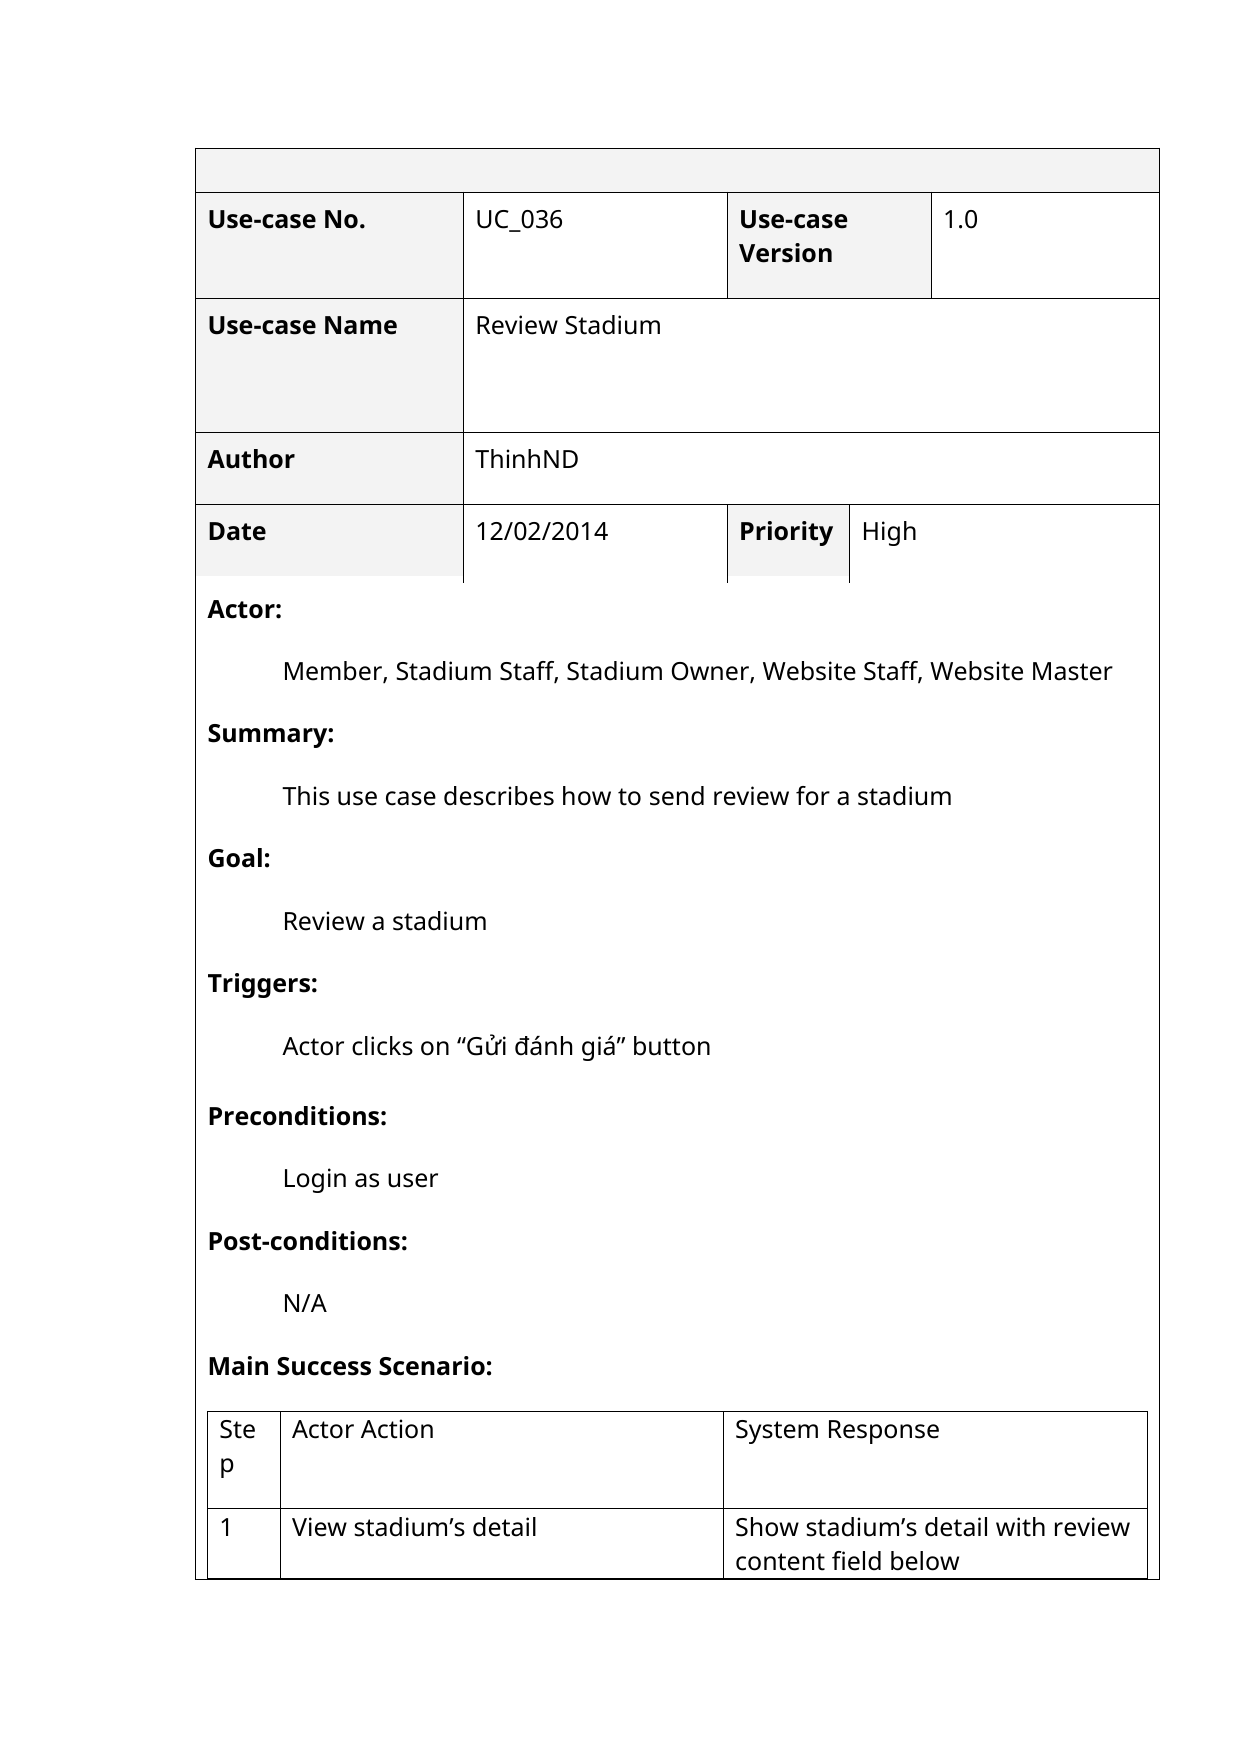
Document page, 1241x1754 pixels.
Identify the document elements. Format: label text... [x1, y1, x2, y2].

table_cell Use-case Name [196, 299, 463, 432]
table_cell ThinhND [464, 433, 1159, 504]
table_cell UC_036 [464, 193, 727, 298]
table_cell Use-case No. [196, 193, 463, 298]
table_cell Review Stadium [464, 299, 1159, 432]
table_cell 1.0 [932, 193, 1159, 298]
table_cell Author [196, 433, 463, 504]
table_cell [196, 583, 1159, 1578]
table_cell Date [196, 505, 463, 576]
table_cell Use-case Version [728, 193, 931, 298]
table_cell High [850, 505, 1159, 576]
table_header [196, 149, 1159, 192]
table_cell 12/02/2014 [464, 505, 727, 576]
table_cell Priority [728, 505, 849, 576]
